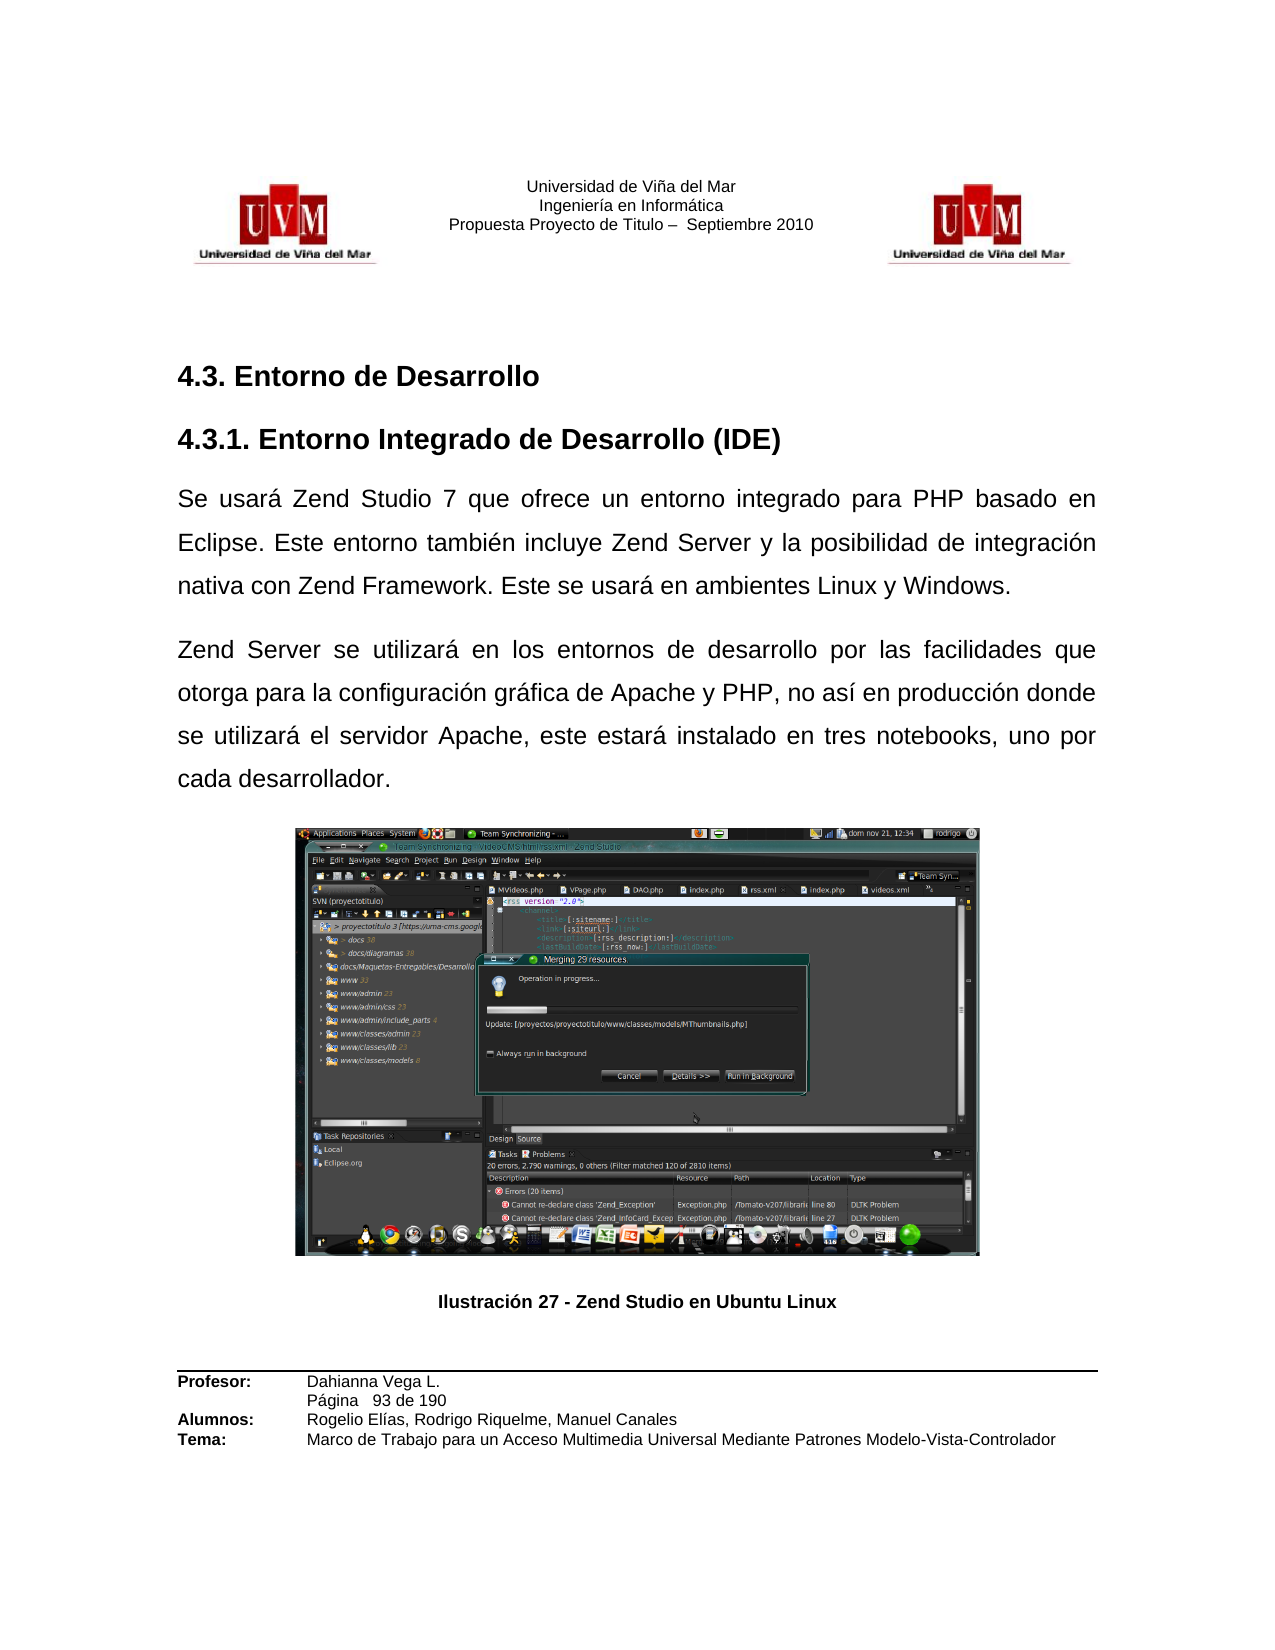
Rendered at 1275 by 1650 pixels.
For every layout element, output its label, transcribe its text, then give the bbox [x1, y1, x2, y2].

picture [871, 176, 1084, 267]
subtitle 4.3.1. Entorno Integrado de Desarrollo (IDE) [177, 422, 1098, 455]
text Zend Server se utilizará en los entornos de desarrollo por las facilidades que otorga para la configuración gráfica de Apache y PHP, no así en producción donde se utilizará el servidor Apache, este estará instalado en tres notebooks, uno por cada desarrollador. [177, 635, 1098, 793]
subtitle 4.3. Entorno de Desarrollo [177, 359, 1098, 392]
picture [295, 828, 980, 1256]
text Se usará Zend Studio 7 que ofrece un entorno integrado para PHP basado en Eclipse. Este entorno también incluye Zend Server y la posibilidad de integración nativa con Zend Framework. Este se usará en ambientes Linux y Windows. [177, 484, 1098, 599]
picture [177, 176, 390, 267]
text Ilustración 27 - Zend Studio en Ubuntu Linux [177, 1291, 1098, 1312]
